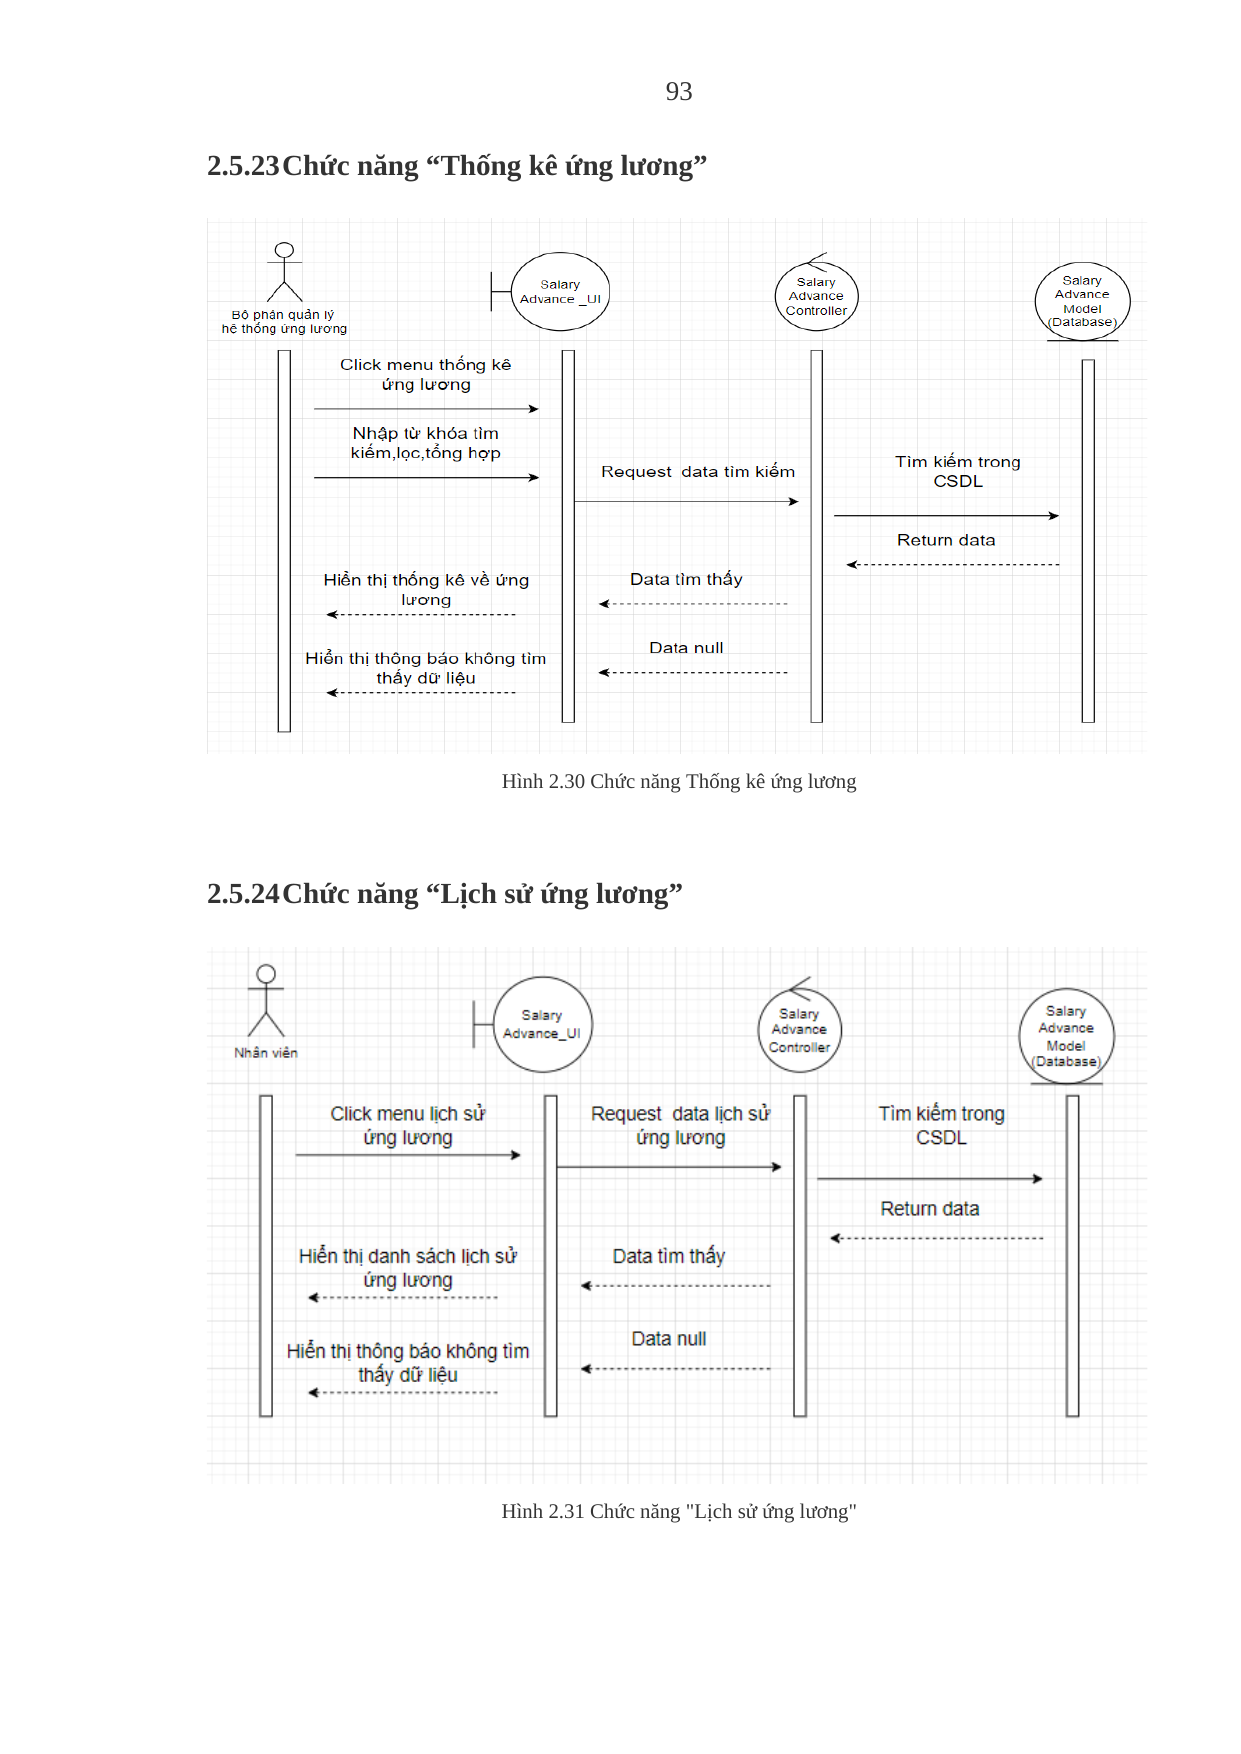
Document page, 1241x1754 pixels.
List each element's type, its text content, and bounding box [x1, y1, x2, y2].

picture [206, 218, 1148, 754]
subtitle Chức năng “Lịch sử ứng lương” [207, 876, 1152, 909]
picture [206, 947, 1148, 1484]
subtitle Chức năng “Thống kê ứng lương” [207, 148, 1152, 181]
